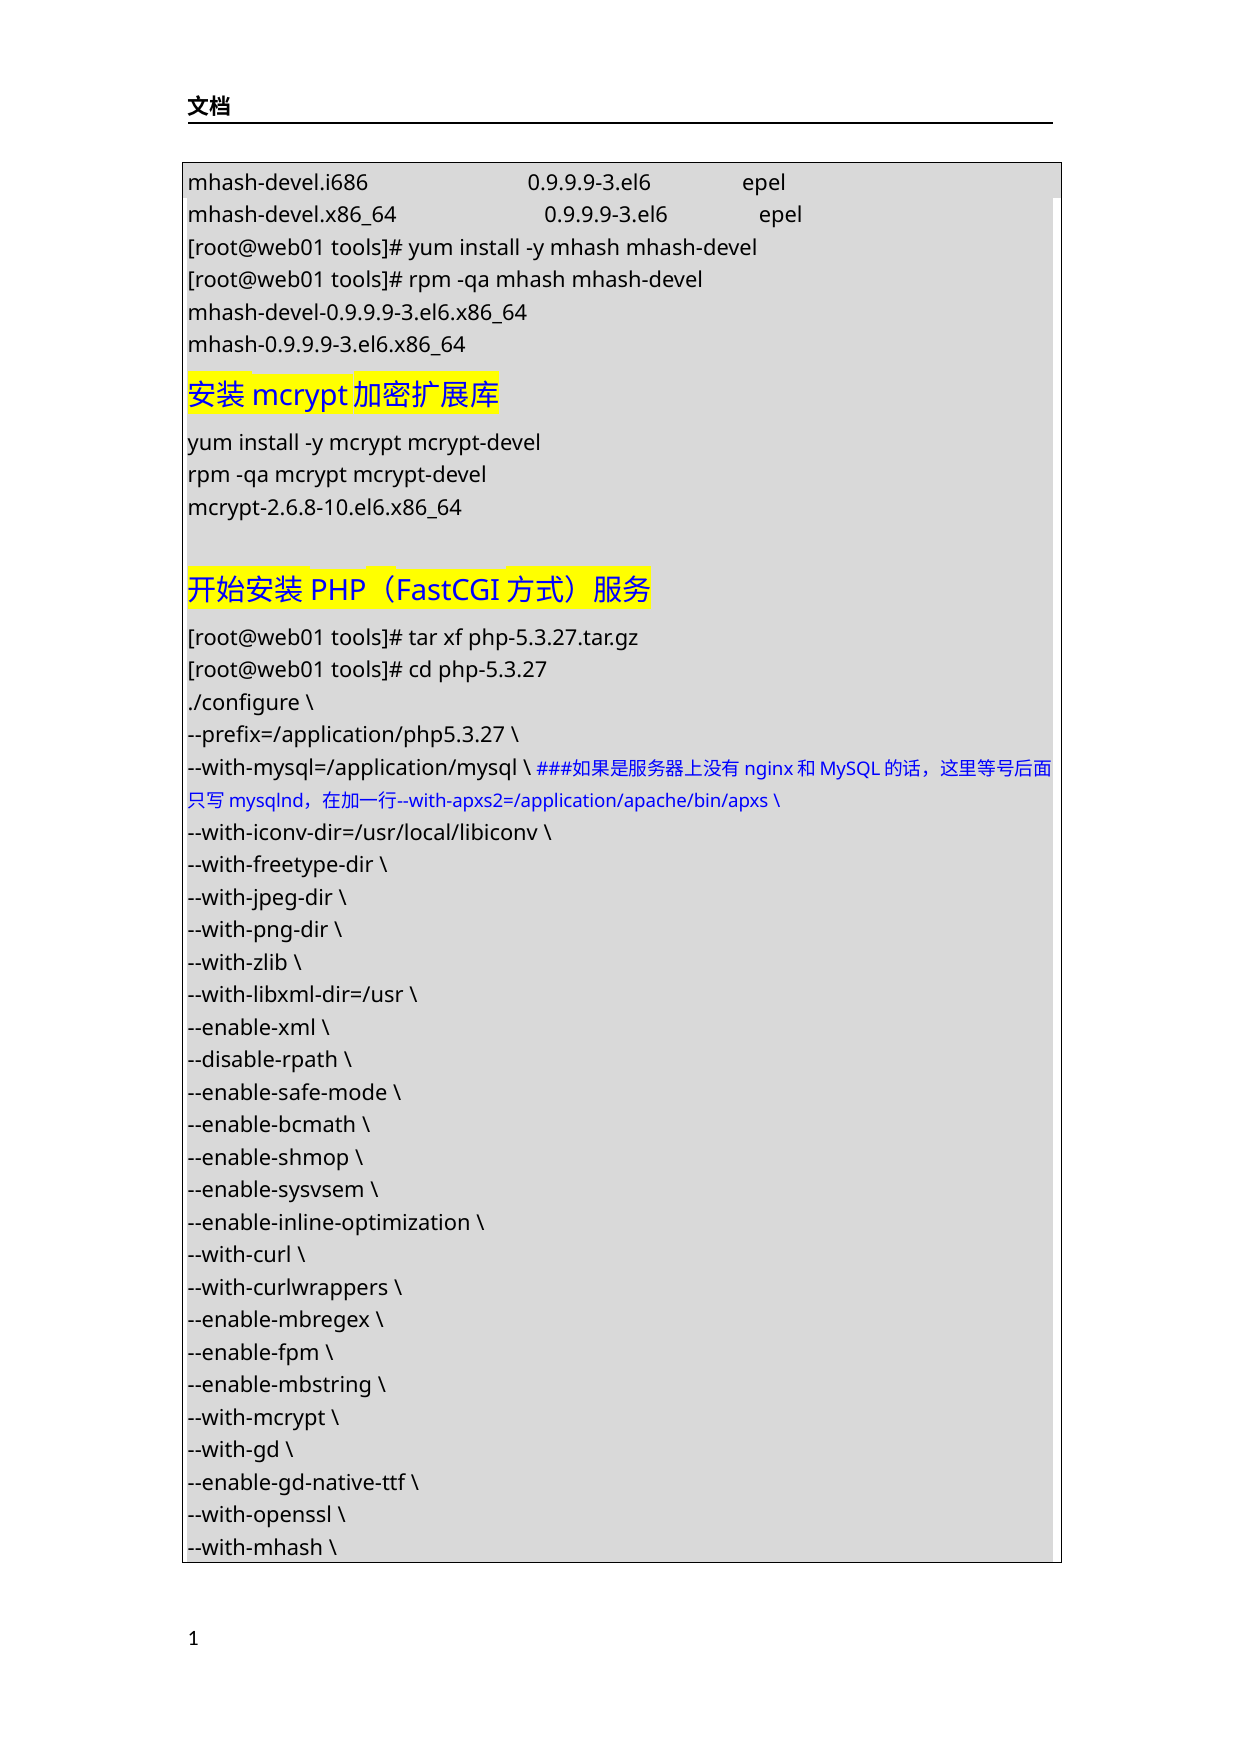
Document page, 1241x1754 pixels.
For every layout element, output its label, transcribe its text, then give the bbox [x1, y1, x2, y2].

text mhash-devel.i686 0.9.9.9-3.el6 epel [183, 163, 1061, 198]
text [root@web01 tools]# cd php-5.3.27 [187, 653, 1053, 685]
text mhash-devel-0.9.9.9-3.el6.x86_64 [187, 295, 1053, 328]
text --with-png-dir \ [187, 913, 1053, 945]
text mhash-0.9.9.9-3.el6.x86_64 [187, 328, 1053, 360]
text --with-mhash \ [187, 1530, 1053, 1562]
text --with-mysql=/application/mysql \ ###如果是服务器上没有nginx和MySQL的话，这里等号后面只写mysqlnd，在加一行--with-apxs2=/application/apache/bin/apxs \ [187, 750, 1053, 815]
text [root@web01 tools]# rpm -qa mhash mhash-devel [187, 263, 1053, 295]
text --enable-xml \ [187, 1010, 1053, 1043]
text --with-mcrypt \ [187, 1400, 1053, 1433]
text --with-curl \ [187, 1238, 1053, 1270]
text --enable-mbstring \ [187, 1368, 1053, 1400]
text --enable-mbregex \ [187, 1303, 1053, 1335]
text --enable-bcmath \ [187, 1108, 1053, 1140]
text 安装mcrypt加密扩展库 [187, 360, 1053, 425]
text ./configure \ [187, 685, 1053, 718]
text --with-jpeg-dir \ [187, 880, 1053, 913]
text --enable-inline-optimization \ [187, 1205, 1053, 1238]
text --enable-gd-native-ttf \ [187, 1465, 1053, 1498]
text --enable-sysvsem \ [187, 1173, 1053, 1205]
text --prefix=/application/php5.3.27 \ [187, 718, 1053, 750]
text yum install -y mcrypt mcrypt-devel [187, 425, 1053, 458]
text --with-gd \ [187, 1433, 1053, 1465]
text --enable-shmop \ [187, 1140, 1053, 1173]
text --with-curlwrappers \ [187, 1270, 1053, 1303]
text --with-freetype-dir \ [187, 848, 1053, 880]
text --with-openssl \ [187, 1498, 1053, 1530]
text [root@web01 tools]# tar xf php-5.3.27.tar.gz [187, 620, 1053, 653]
text --enable-safe-mode \ [187, 1075, 1053, 1108]
text 开始安装PHP（FastCGI方式）服务 [187, 555, 1053, 620]
text --disable-rpath \ [187, 1043, 1053, 1075]
text --with-zlib \ [187, 945, 1053, 978]
text --enable-fpm \ [187, 1335, 1053, 1368]
text --with-libxml-dir=/usr \ [187, 978, 1053, 1010]
text --with-iconv-dir=/usr/local/libiconv \ [187, 815, 1053, 848]
text [root@web01 tools]# yum install -y mhash mhash-devel [187, 230, 1053, 263]
text mcrypt-2.6.8-10.el6.x86_64 [187, 490, 1053, 523]
text mhash-devel.x86_64 0.9.9.9-3.el6 epel [187, 198, 1053, 230]
text rpm -qa mcrypt mcrypt-devel [187, 458, 1053, 490]
